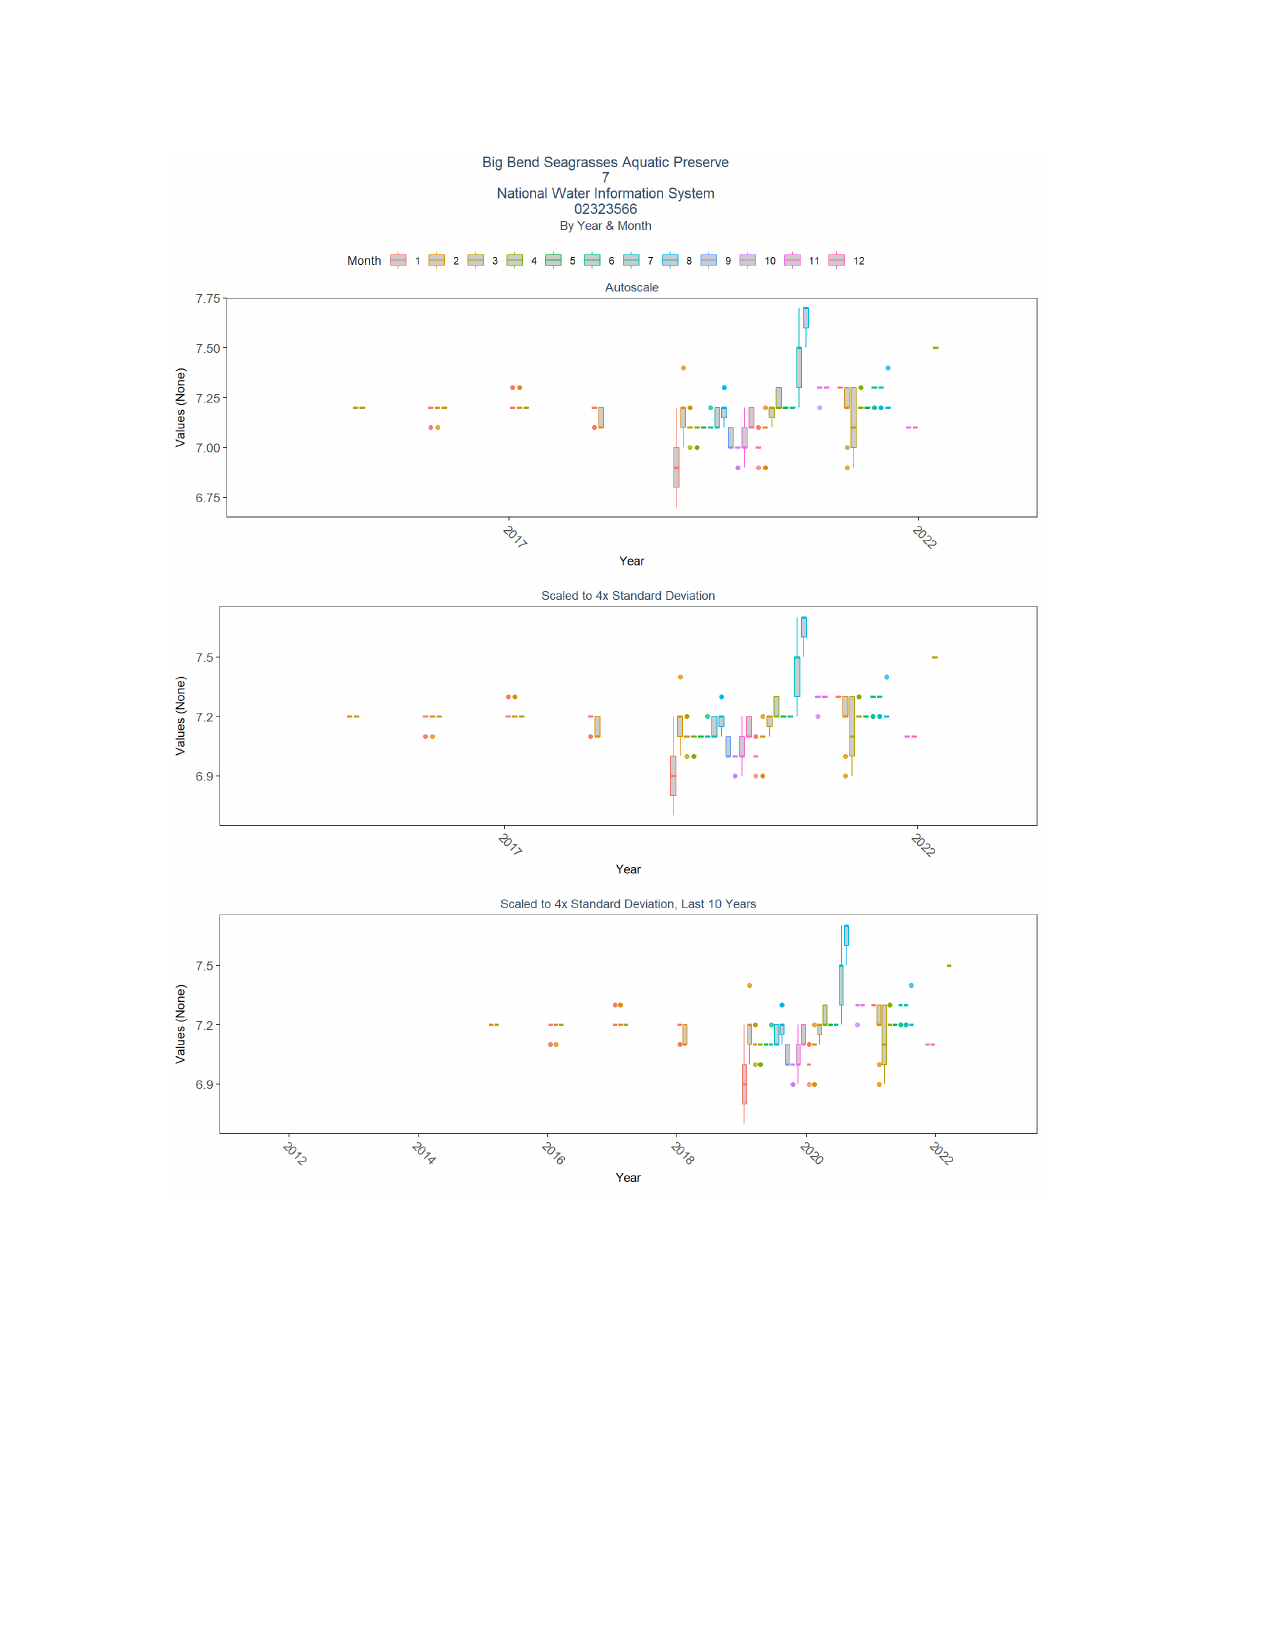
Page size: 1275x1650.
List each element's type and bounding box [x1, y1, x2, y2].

picture [168, 150, 1044, 1200]
